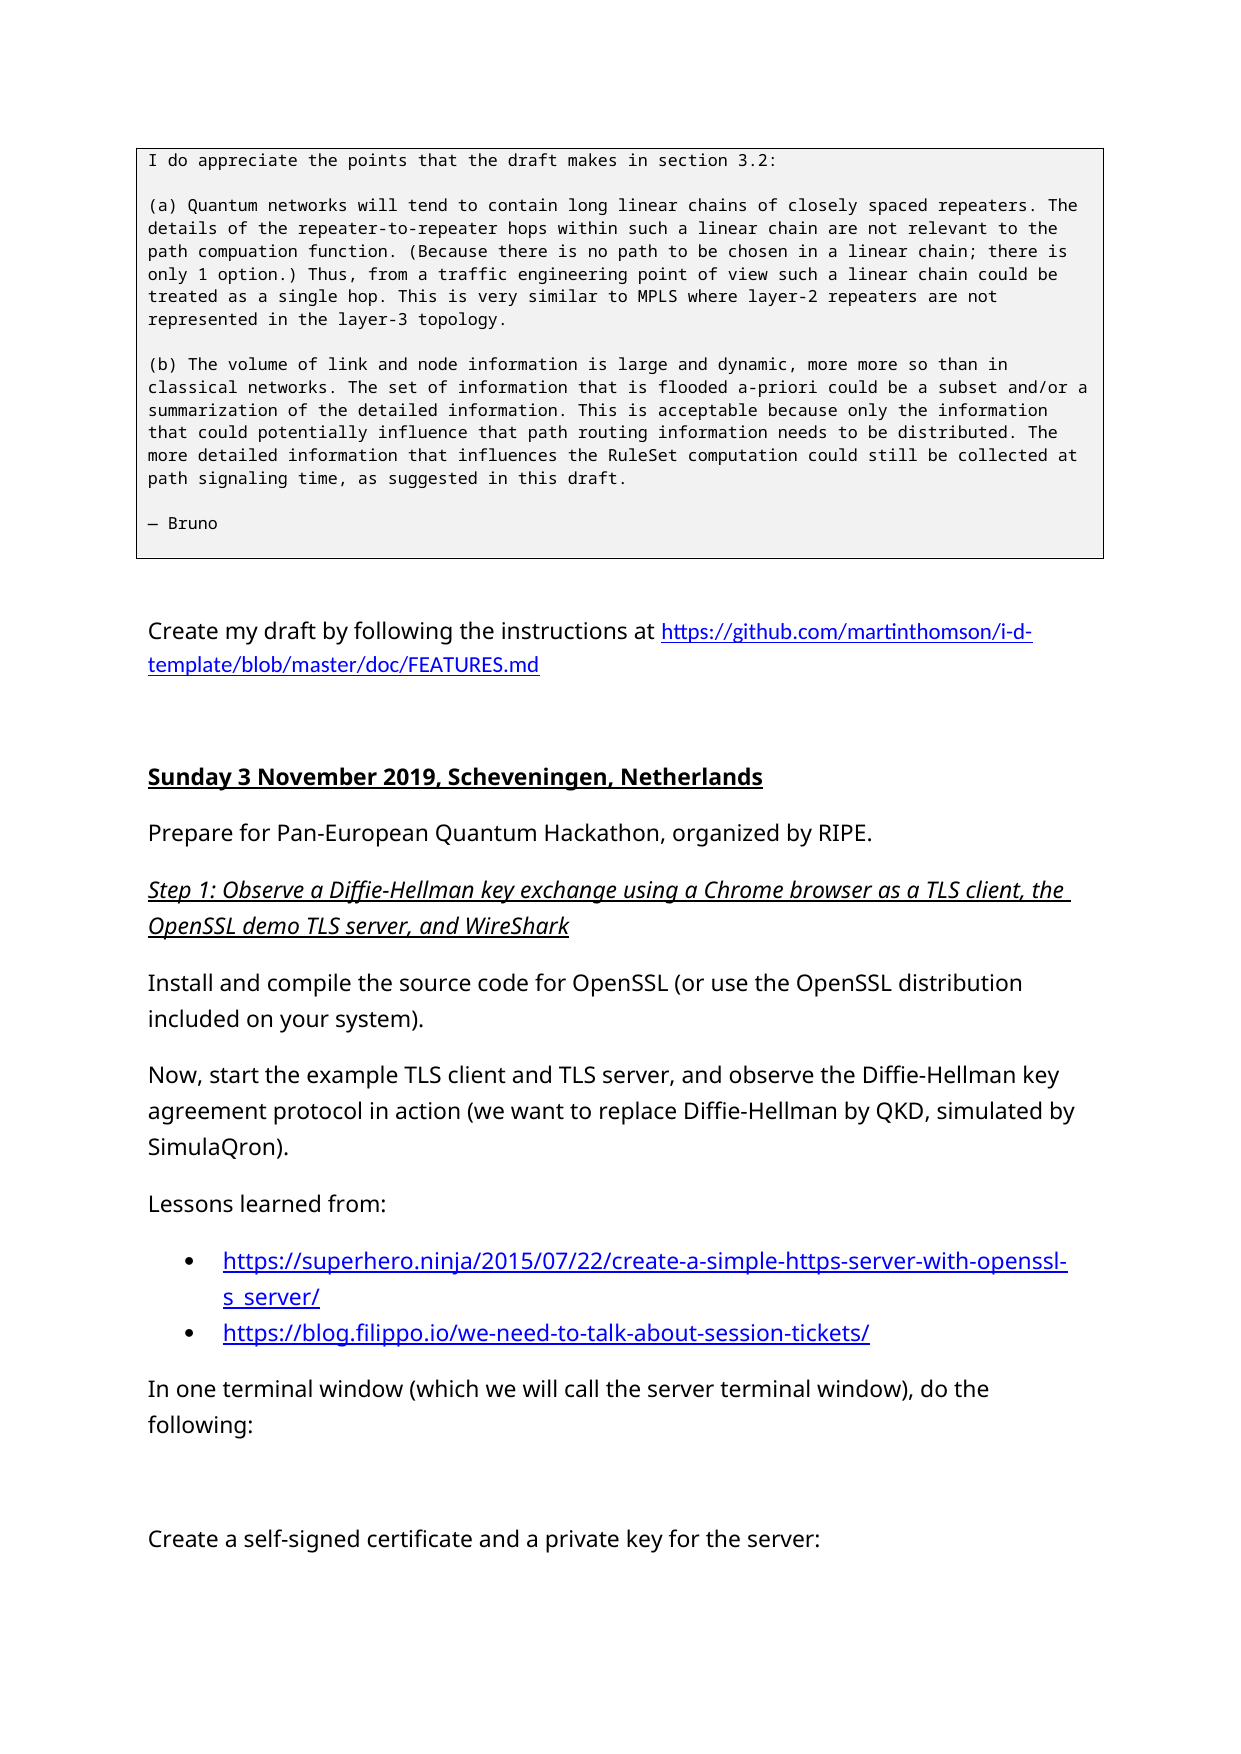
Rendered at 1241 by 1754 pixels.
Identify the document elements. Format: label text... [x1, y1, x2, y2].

text Create my draft by following the instructions at https://github.com/martinthomson/i-d-template/blob/master/doc/FEATURES.md [148, 615, 1093, 679]
text Install and compile the source code for OpenSSL (or use the OpenSSL distribution included on your system). [148, 967, 1093, 1034]
text Create a self-signed certificate and a private key for the server: [148, 1523, 1093, 1554]
text Now, start the example TLS client and TLS server, and observe the Diffie-Hellman key agreement protocol in action (we want to replace Diffie-Hellman by QKD, simulated by SimulaQron). [148, 1059, 1093, 1162]
list https://blog.filippo.io/we-need-to-talk-about-session-tickets/ [185, 1317, 1093, 1348]
text Prepare for Pan-European Quantum Hackathon, organized by RIPE. [148, 817, 1093, 848]
text Step 1: Observe a Diffie-Hellman key exchange using a Chrome browser as a TLS client, the OpenSSL demo TLS server, and WireShark [148, 874, 1093, 941]
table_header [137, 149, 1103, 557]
text Sunday 3 November 2019, Scheveningen, Netherlands [148, 760, 1093, 792]
list https://superhero.ninja/2015/07/22/create-a-simple-https-server-with-openssl-s_server/ [185, 1245, 1093, 1312]
text In one terminal window (which we will call the server terminal window), do the following: [148, 1373, 1093, 1441]
text Lessons learned from: [148, 1188, 1093, 1219]
